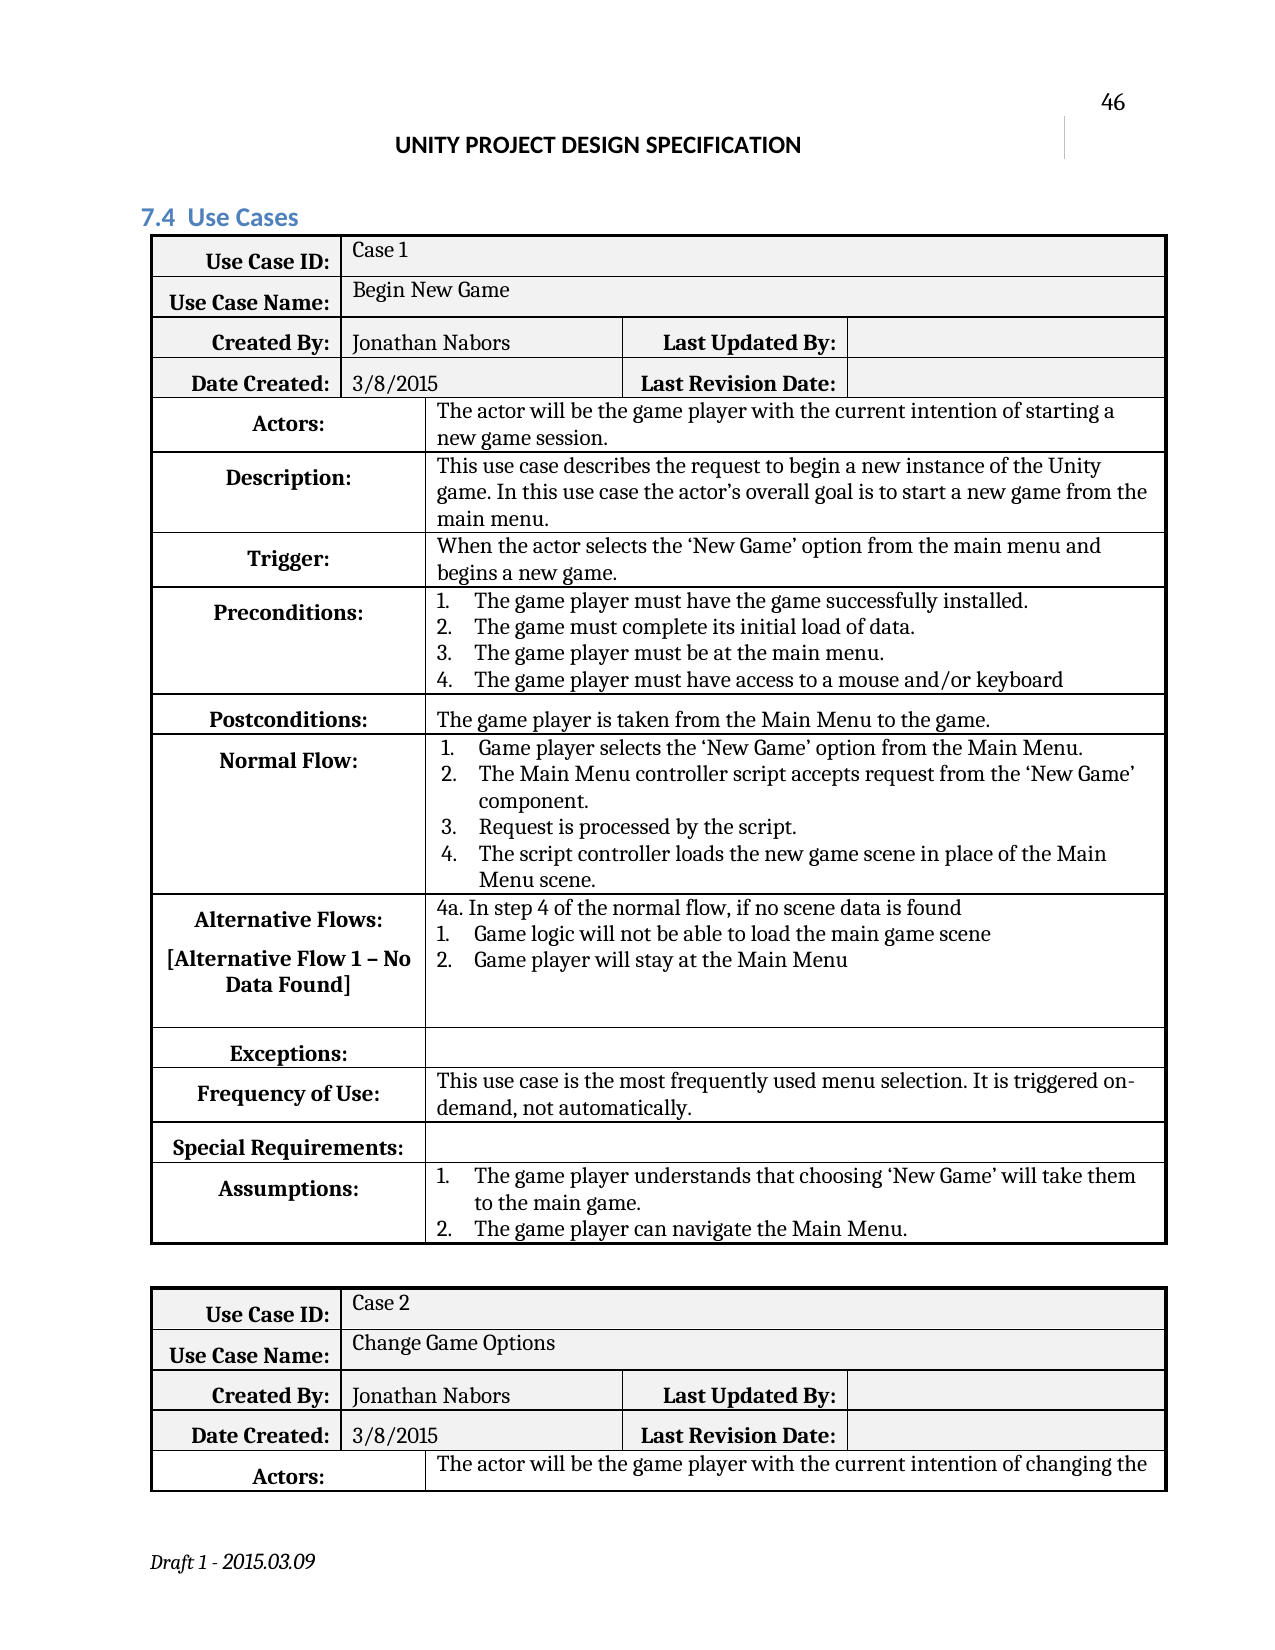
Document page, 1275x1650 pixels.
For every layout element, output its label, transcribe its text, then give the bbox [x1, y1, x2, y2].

table_cell Date Created: [153, 1411, 340, 1450]
table_header Case 2 [342, 1290, 1164, 1328]
table_cell Last Revision Date: [623, 1411, 847, 1450]
table_cell Special Requirements: [153, 1123, 425, 1161]
table_cell Exceptions: [153, 1028, 425, 1067]
table_cell Actors: [153, 398, 425, 451]
table_cell This use case describes the request to begin a new instance of the Unity game. In this use case the actor’s overall goal is to start a new game from the main menu. [426, 453, 1164, 532]
table_cell Jonathan Nabors [342, 1371, 622, 1409]
table_cell Begin New Game [342, 277, 1164, 316]
table_cell Trigger: [153, 533, 425, 586]
table_cell [426, 1028, 1164, 1067]
table_cell Game player selects the ‘New Game’ option from the Main Menu. The Main Menu controller script accepts request from the ‘New Game’ component. Request is processed by the script. The script controller loads the new game scene in place of the Main Menu scene. [426, 735, 1164, 893]
table_cell Last Updated By: [623, 1371, 847, 1409]
table_cell 3/8/2015 [342, 358, 622, 397]
table_cell Use Case Name: [153, 277, 340, 316]
subtitle Use Cases [141, 201, 1125, 233]
table_cell The game player is taken from the Main Menu to the game. [426, 695, 1164, 733]
table_cell 4a. In step 4 of the normal flow, if no scene data is found Game logic will not be able to load the main game scene Game player will stay at the Main Menu [426, 895, 1164, 1026]
table_cell Last Updated By: [623, 318, 847, 356]
table_cell When the actor selects the ‘New Game’ option from the main menu and begins a new game. [426, 533, 1164, 586]
table_header Case 1 [342, 237, 1164, 276]
table_cell Created By: [153, 1371, 340, 1409]
table_cell [848, 1371, 1164, 1409]
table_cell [426, 1451, 1164, 1490]
table_cell Alternative Flows: [Alternative Flow 1 – No Data Found] [153, 895, 425, 1026]
table_header Use Case ID: [153, 237, 340, 276]
table_cell Description: [153, 453, 425, 532]
table_header Use Case ID: [153, 1290, 340, 1328]
table_cell Date Created: [153, 358, 340, 397]
table_cell 3/8/2015 [342, 1411, 622, 1450]
table_cell [426, 1123, 1164, 1161]
table_cell Preconditions: [153, 588, 425, 693]
table_cell Jonathan Nabors [342, 318, 622, 356]
table_cell This use case is the most frequently used menu selection. It is triggered on-demand, not automatically. [426, 1068, 1164, 1121]
table_cell Last Revision Date: [623, 358, 847, 397]
table_cell Created By: [153, 318, 340, 356]
table_cell Normal Flow: [153, 735, 425, 893]
table_cell [848, 358, 1164, 397]
table_cell Change Game Options [342, 1330, 1164, 1369]
table_cell Actors: [153, 1451, 425, 1490]
table_cell [848, 1411, 1164, 1450]
table_cell The game player must have the game successfully installed. The game must complete its initial load of data. The game player must be at the main menu. The game player must have access to a mouse and/or keyboard [426, 588, 1164, 693]
table_cell Use Case Name: [153, 1330, 340, 1369]
table_cell Postconditions: [153, 695, 425, 733]
table_cell Frequency of Use: [153, 1068, 425, 1121]
table_cell Assumptions: [153, 1163, 425, 1242]
table_cell [848, 318, 1164, 356]
table_cell The game player understands that choosing ‘New Game’ will take them to the main game. The game player can navigate the Main Menu. [426, 1163, 1164, 1242]
table_cell The actor will be the game player with the current intention of starting a new game session. [426, 398, 1164, 451]
